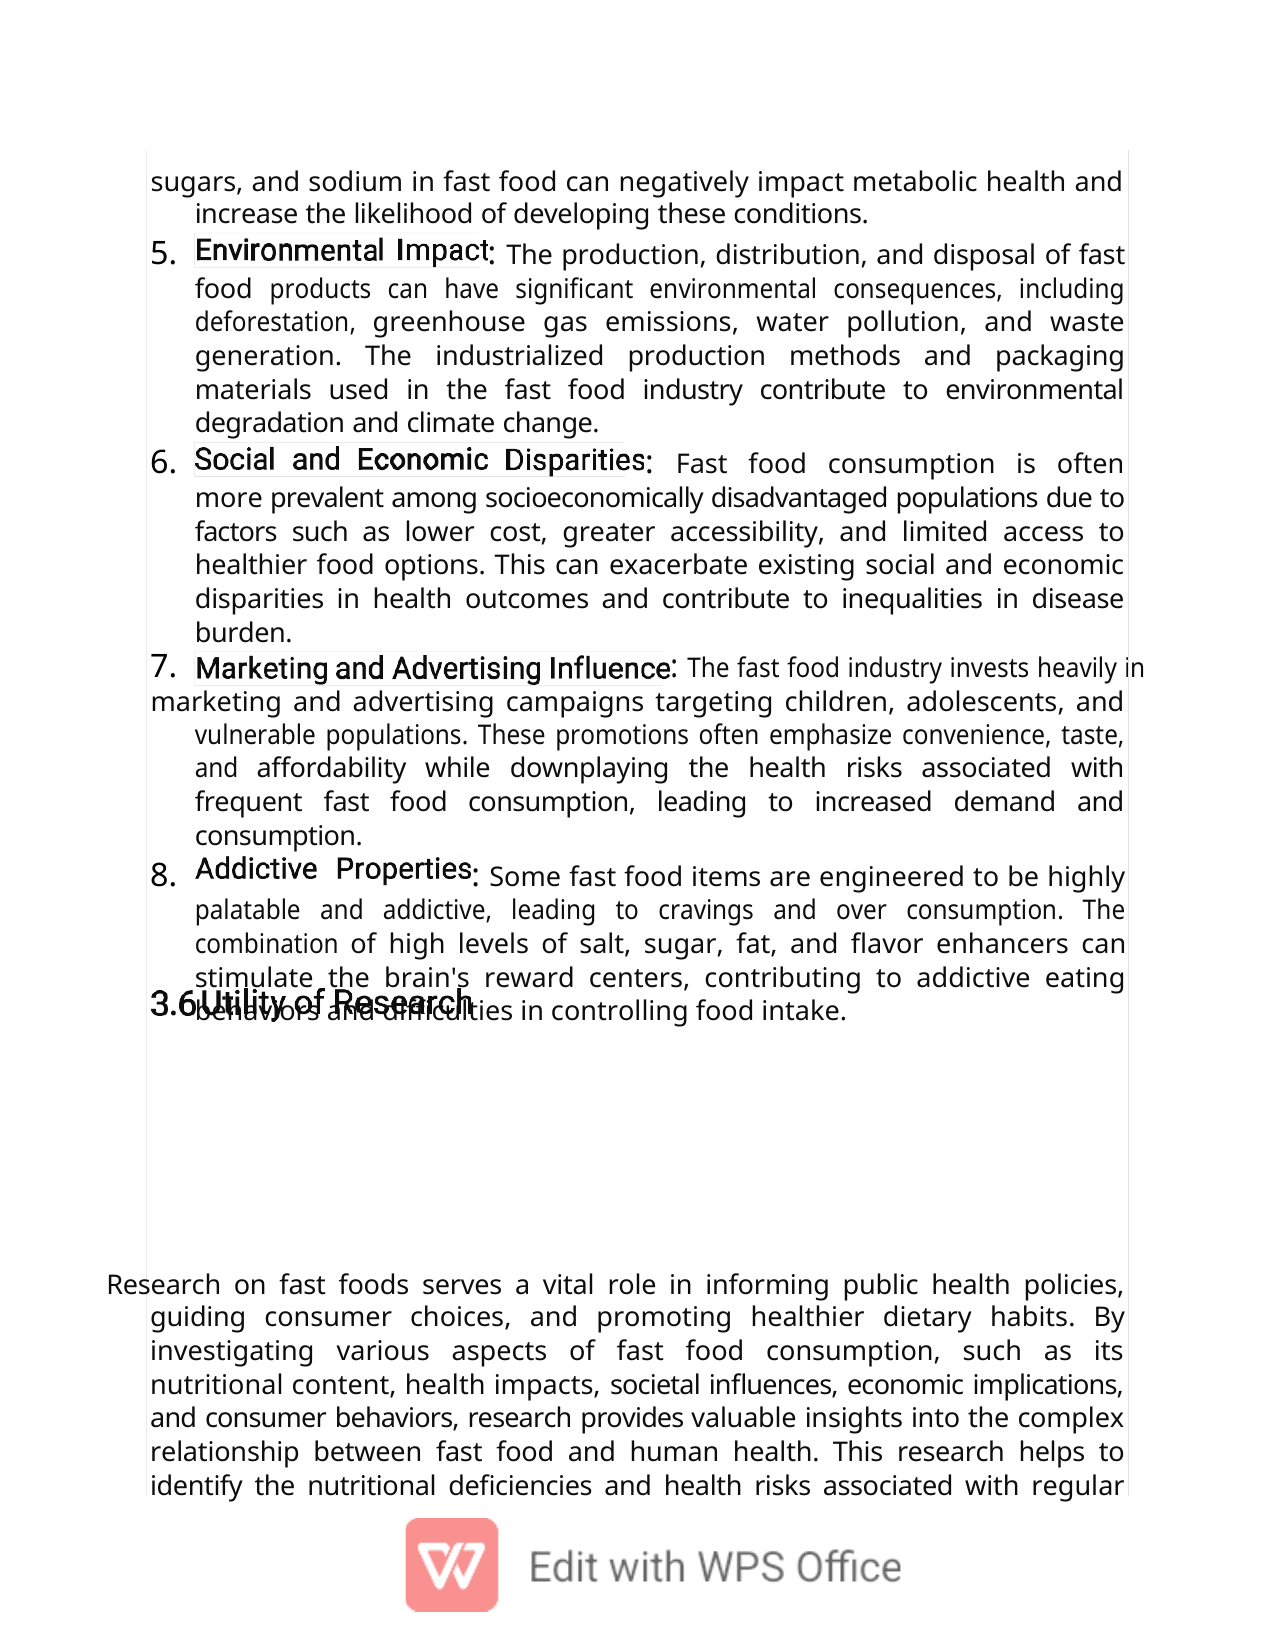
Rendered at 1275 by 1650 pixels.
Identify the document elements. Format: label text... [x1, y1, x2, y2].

list : The production, distribution, and disposal of fast food products can have significant environmental consequences, including deforestation, greenhouse gas emissions, water pollution, and waste generation. The industrialized production methods and packaging materials used in the fast food industry contribute to environmental degradation and climate change. [150, 232, 1125, 441]
list : Some fast food items are engineered to be highly palatable and addictive, leading to cravings and over consumption. The combination of high levels of salt, sugar, fat, and flavor enhancers can stimulate the brain's reward centers, contributing to addictive eating behaviors and difficulties in controlling food intake. [150, 854, 1126, 1029]
picture [405, 1518, 901, 1612]
text marketing and advertising campaigns targeting children, adolescents, and vulnerable populations. These promotions often emphasize convenience, taste, and affordability while downplaying the health risks associated with frequent fast food consumption, leading to increased demand and consumption. [150, 685, 1125, 853]
list : Fast food consumption is often more prevalent among socioeconomically disadvantaged populations due to factors such as lower cost, greater accessibility, and limited access to healthier food options. This can exacerbate existing social and economic disparities in health outcomes and contribute to inequalities in disease burden. [150, 442, 1125, 650]
list : The fast food industry invests heavily in [150, 650, 1128, 684]
picture [194, 852, 471, 886]
text sugars, and sodium in fast food can negatively impact metabolic health and increase the likelihood of developing these conditions. [150, 165, 1124, 232]
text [106, 1268, 1125, 1503]
